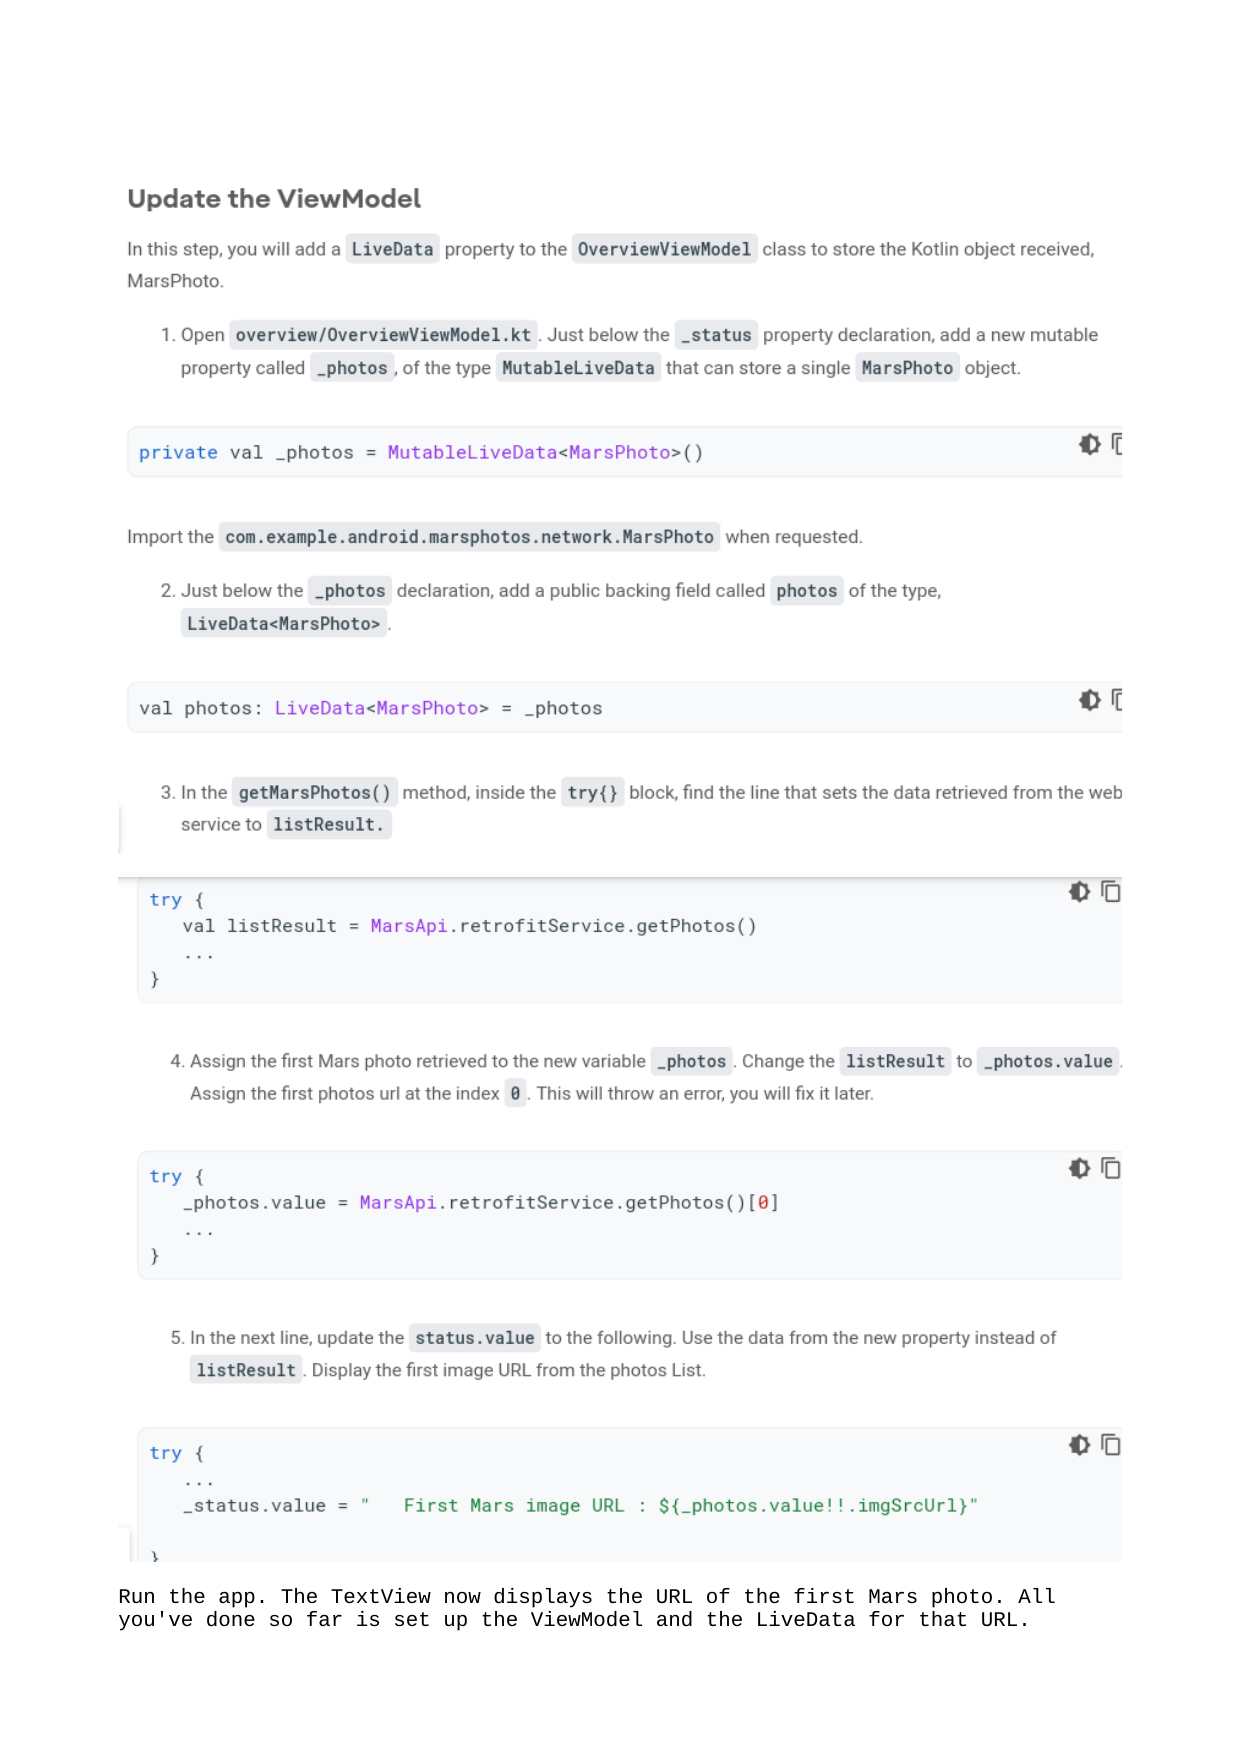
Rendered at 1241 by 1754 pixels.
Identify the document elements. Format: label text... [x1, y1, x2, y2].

picture [118, 176, 1123, 854]
picture [118, 877, 1123, 1562]
text Run the app. The TextView now displays the URL of the first Mars photo. All you've done so far is set up the ViewModel and the LiveData for that URL. [118, 1586, 1122, 1633]
